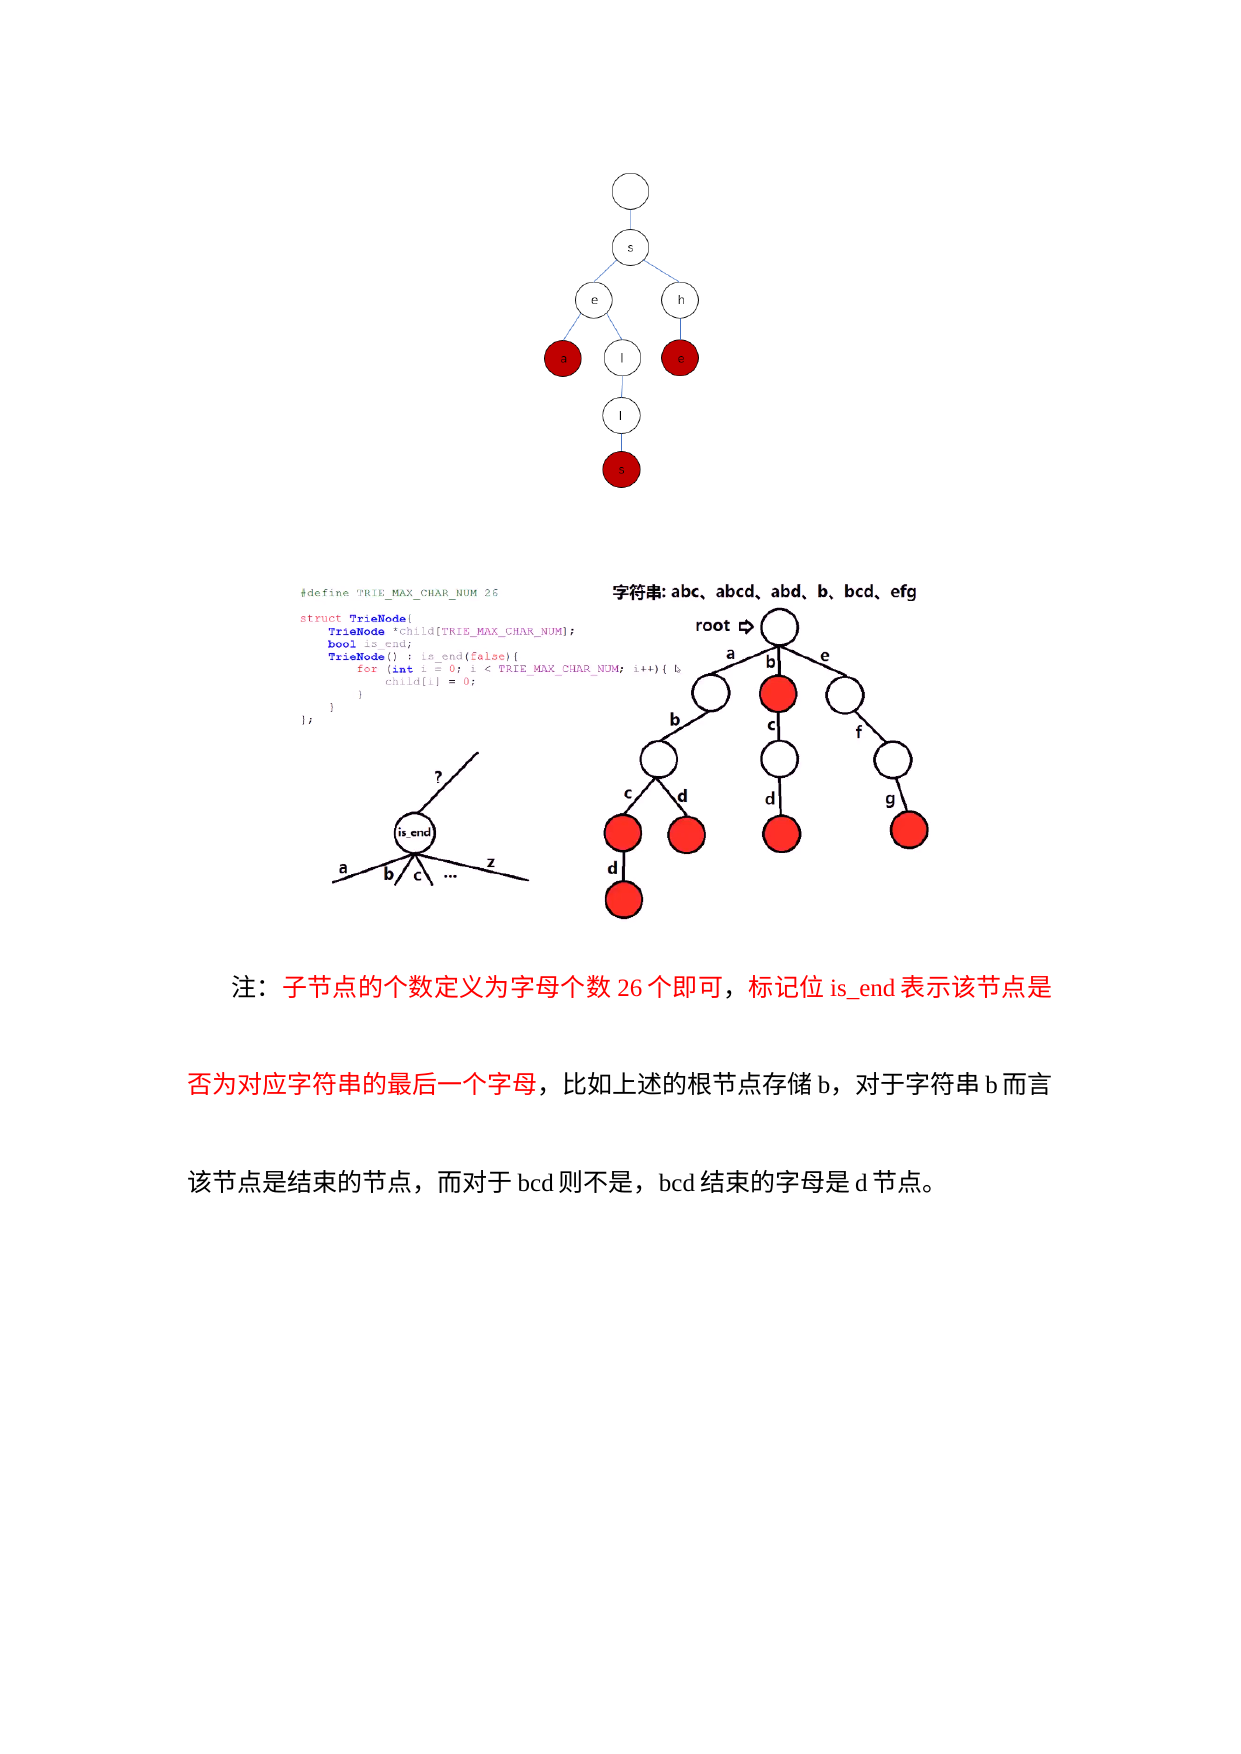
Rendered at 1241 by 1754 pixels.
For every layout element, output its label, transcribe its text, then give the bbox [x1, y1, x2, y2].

picture [339, 162, 901, 502]
text 注：子节点的个数定义为字母个数26个即可，标记位is_end表示该节点是否为对应字符串的最后一个字母，比如上述的根节点存储b，对于字符串b而言该节点是结束的节点，而对于bcd则不是，bcd结束的字母是d节点。 [187, 953, 1053, 1213]
picture [291, 580, 950, 936]
